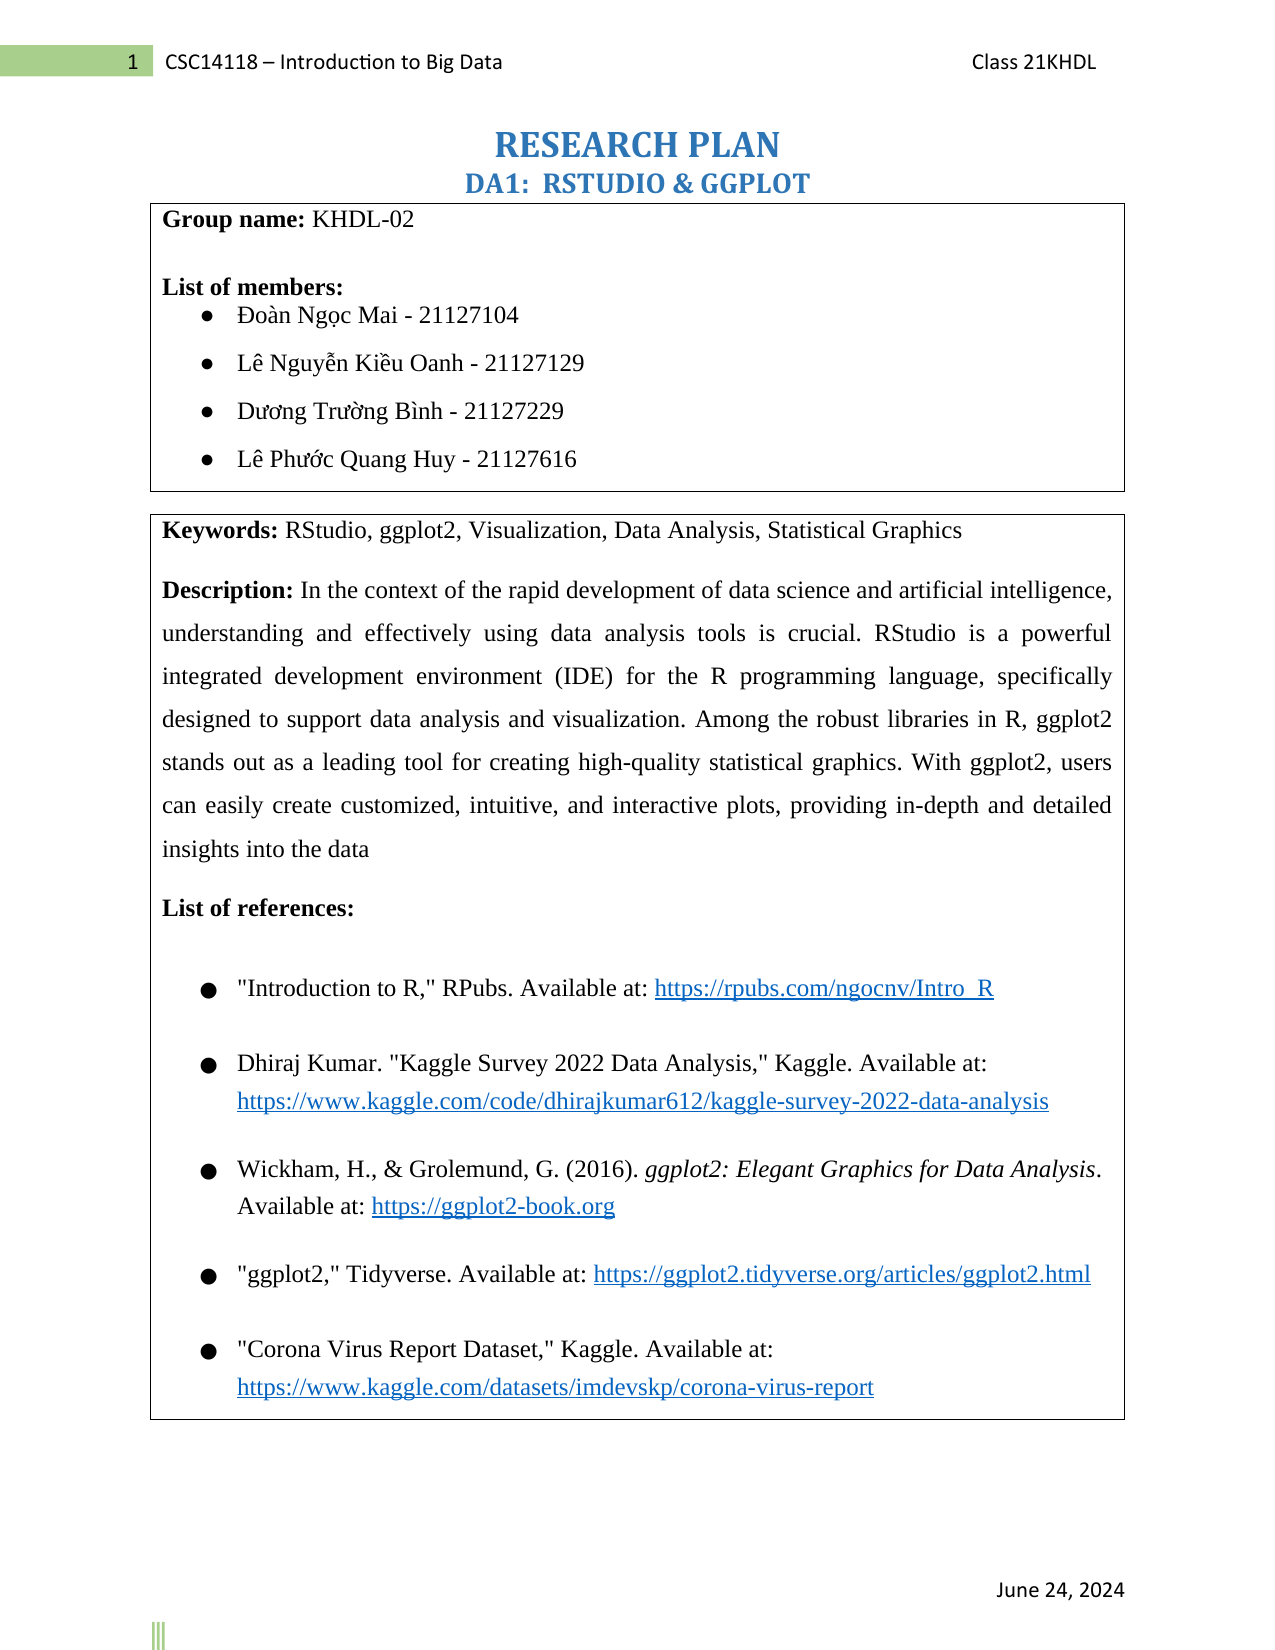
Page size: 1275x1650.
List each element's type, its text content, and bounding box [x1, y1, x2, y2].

table_header Group name: KHDL-02 List of members: Đoàn Ngọc Mai - 21127104 Lê Nguyễn Kiều Oanh - 21127129 Dương Trường Bình - 21127229 Lê Phước Quang Huy - 21127616 [151, 204, 1124, 491]
subtitle DA1: RSTUDIO & GGPLOT [150, 166, 1125, 200]
table_header Keywords: RStudio, ggplot2, Visualization, Data Analysis, Statistical Graphics Description: In the context of the rapid development of data science and artificial intelligence, understanding and effectively using data analysis tools is crucial. RStudio is a powerful integrated development environment (IDE) for the R programming language, specifically designed to support data analysis and visualization. Among the robust libraries in R, ggplot2 stands out as a leading tool for creating high-quality statistical graphics. With ggplot2, users can easily create customized, intuitive, and interactive plots, providing in-depth and detailed insights into the data List of references: "Introduction to R," RPubs. Available at: https://rpubs.com/ngocnv/Intro_R Dhiraj Kumar. "Kaggle Survey 2022 Data Analysis," Kaggle. Available at: https://www.kaggle.com/code/dhirajkumar612/kaggle-survey-2022-data-analysis Wickham, H., & Grolemund, G. (2016). ggplot2: Elegant Graphics for Data Analysis. Available at: https://ggplot2-book.org "ggplot2," Tidyverse. Available at: https://ggplot2.tidyverse.org/articles/ggplot2.html "Corona Virus Report Dataset," Kaggle. Available at: https://www.kaggle.com/datasets/imdevskp/corona-virus-report [151, 515, 1124, 1419]
subtitle RESEARCH PLAN [150, 122, 1125, 166]
